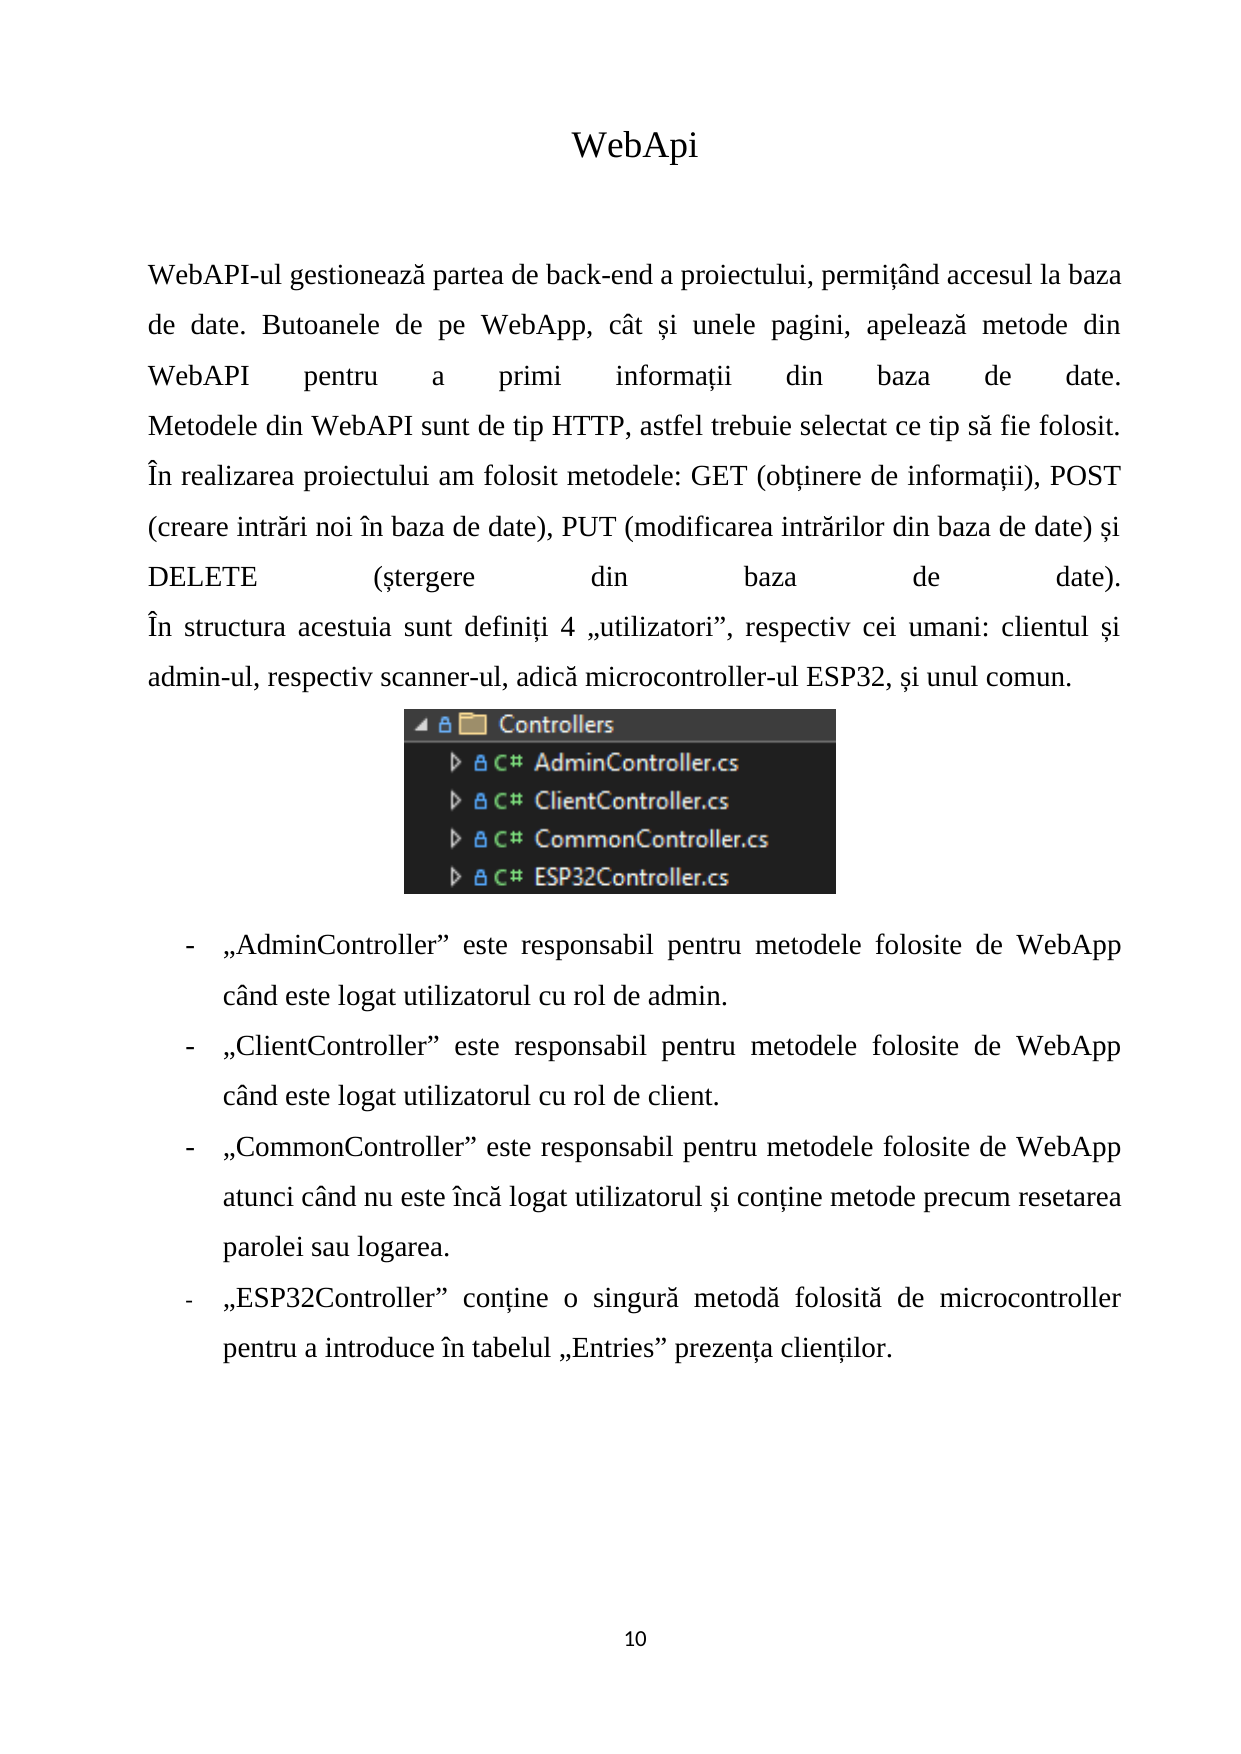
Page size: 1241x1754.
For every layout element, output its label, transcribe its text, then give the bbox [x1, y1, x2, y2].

list „AdminController” este responsabil pentru metodele folosite de WebApp când este logat utilizatorul cu rol de admin. [185, 927, 1122, 1011]
list „ESP32Controller” conține o singură metodă folosită de microcontroller pentru a introduce în tabelul „Entries” prezența clienților. [185, 1280, 1122, 1363]
list „CommonController” este responsabil pentru metodele folosite de WebApp atunci când nu este încă logat utilizatorul și conține metode precum resetarea parolei sau logarea. [185, 1129, 1122, 1263]
list „ClientController” este responsabil pentru metodele folosite de WebApp când este logat utilizatorul cu rol de client. [185, 1028, 1122, 1112]
text WebAPI-ul gestionează partea de back-end a proiectului, permițând accesul la baza de date. Butoanele de pe WebApp, cât și unele pagini, apelează metode din WebAPI pentru a primi informații din baza de date. Metodele din WebAPI sunt de tip HTTP, astfel trebuie selectat ce tip să fie folosit. În realizarea proiectului am folosit metodele: GET (obținere de informații), POST (creare intrări noi în baza de date), PUT (modificarea intrărilor din baza de date) și DELETE (ștergere din baza de date). În structura acestuia sunt definiți 4 „utilizatori”, respectiv cei umani: clientul și admin-ul, respectiv scanner-ul, adică microcontroller-ul ESP32, și unul comun. [148, 257, 1122, 693]
picture [404, 709, 836, 894]
subtitle WebApi [148, 122, 1122, 165]
